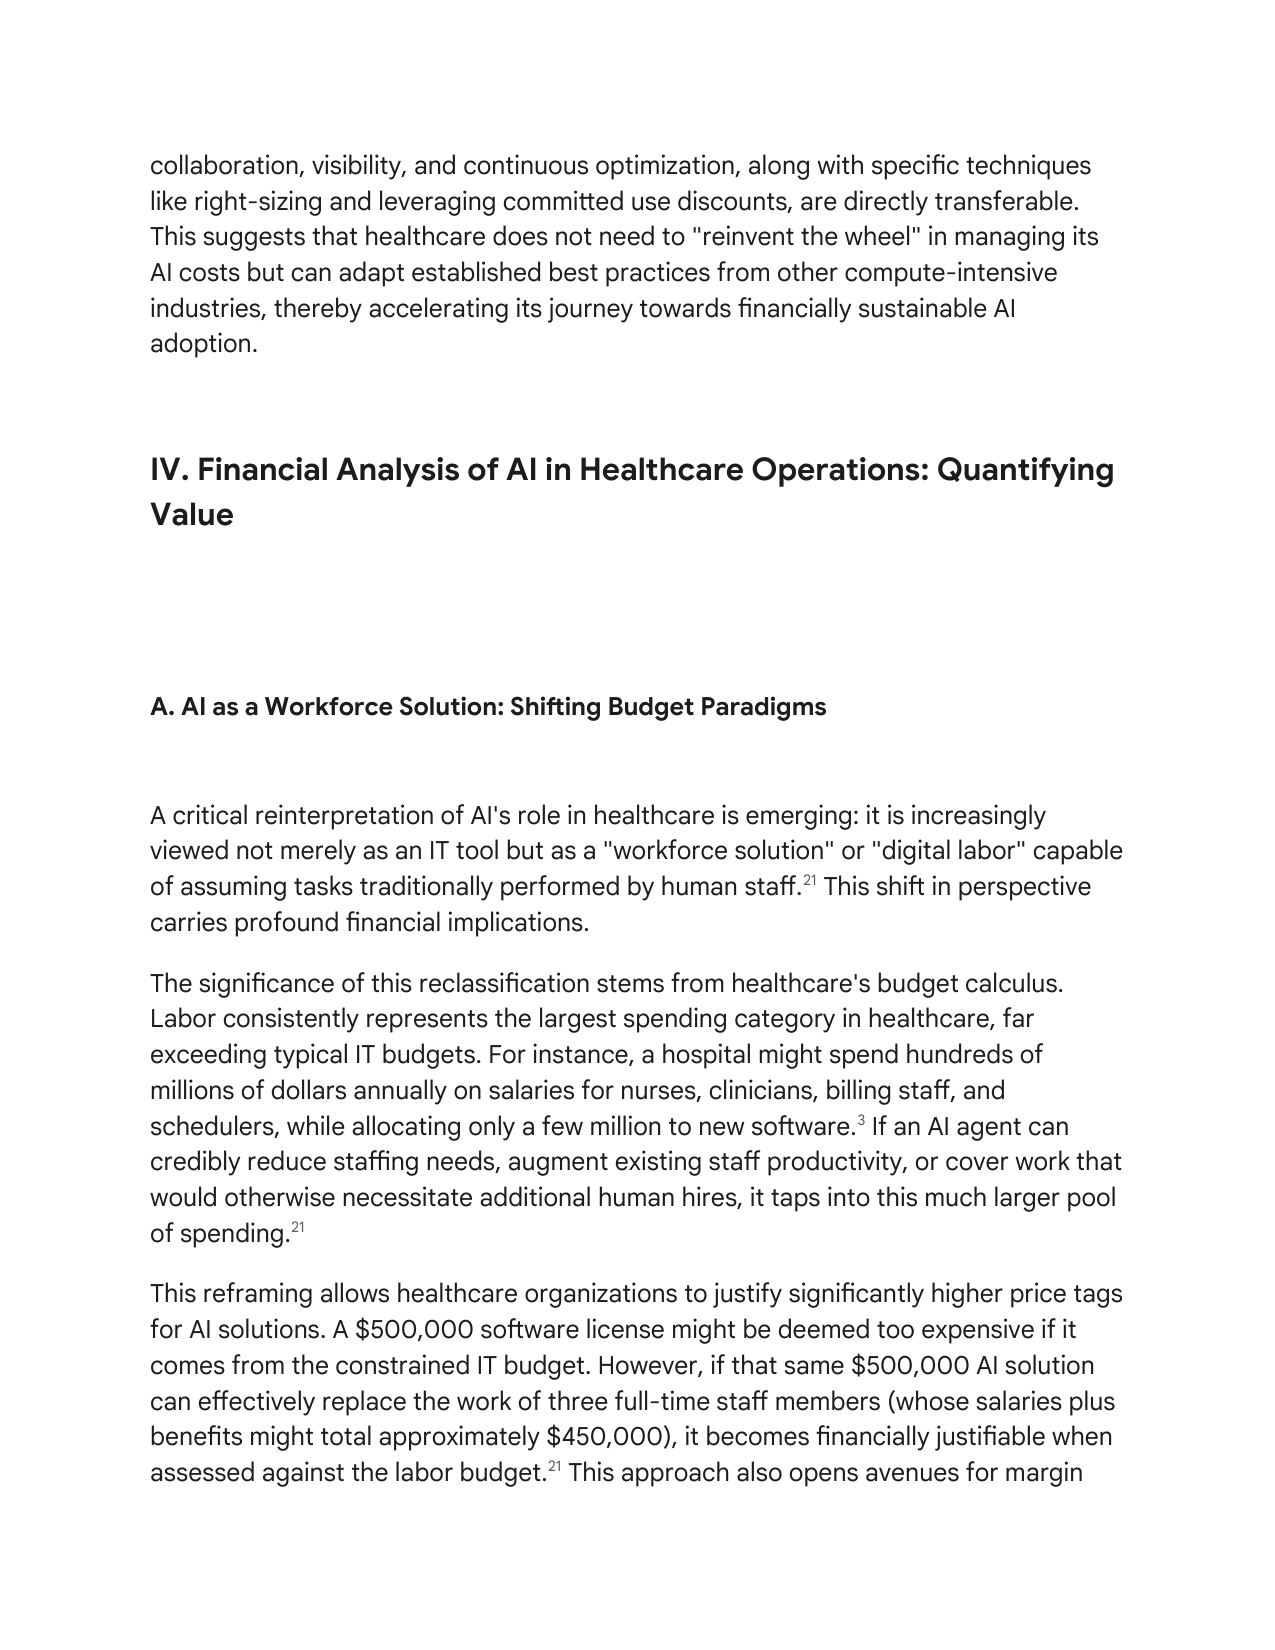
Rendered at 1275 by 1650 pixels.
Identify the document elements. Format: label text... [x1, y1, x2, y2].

text The significance of this reclassification stems from healthcare's budget calculus. Labor consistently represents the largest spending category in healthcare, far exceeding typical IT budgets. For instance, a hospital might spend hundreds of millions of dollars annually on salaries for nurses, clinicians, billing staff, and schedulers, while allocating only a few million to new software.3 If an AI agent can credibly reduce staffing needs, augment existing staff productivity, or cover work that would otherwise necessitate additional human hires, it taps into this much larger pool of spending.21 [150, 968, 1125, 1249]
subtitle A. AI as a Workforce Solution: Shifting Budget Paradigms [150, 691, 1125, 722]
subtitle IV. Financial Analysis of AI in Healthcare Operations: Quantifying Value [150, 450, 1125, 534]
text A critical reinterpretation of AI's role in healthcare is emerging: it is increasingly viewed not merely as an IT tool but as a "workforce solution" or "digital labor" capable of assuming tasks traditionally performed by human staff.21 This shift in perspective carries profound financial implications. [150, 800, 1125, 938]
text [150, 1279, 1125, 1489]
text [150, 150, 1125, 360]
